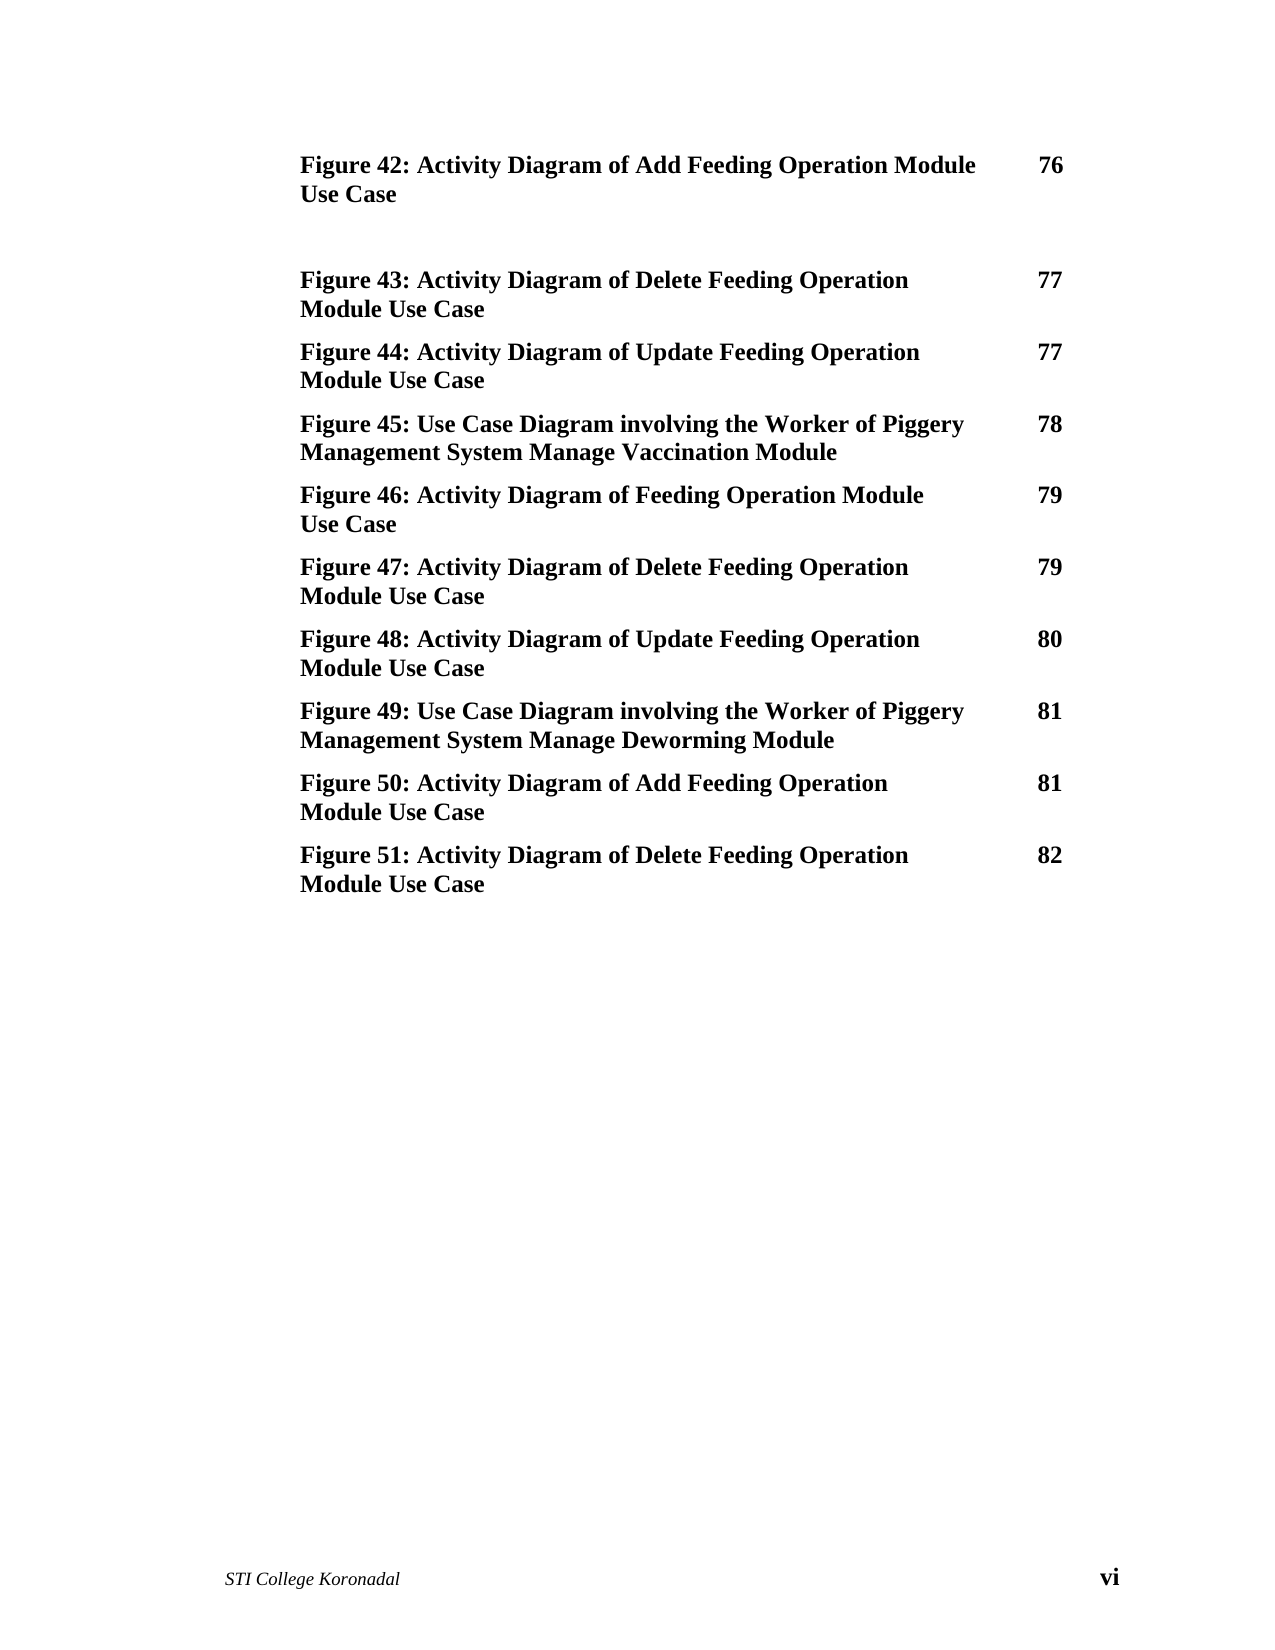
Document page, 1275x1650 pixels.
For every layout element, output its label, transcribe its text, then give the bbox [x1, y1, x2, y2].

text Figure 49: Use Case Diagram involving the Worker of Piggery 81 [225, 696, 1125, 725]
text Figure 47: Activity Diagram of Delete Feeding Operation 79 [225, 552, 1125, 581]
text Module Use Case [225, 653, 1125, 682]
text Figure 44: Activity Diagram of Update Feeding Operation 77 [225, 337, 1125, 366]
text Module Use Case [225, 294, 1125, 322]
text Module Use Case [225, 581, 1125, 610]
text Figure 43: Activity Diagram of Delete Feeding Operation 77 [225, 265, 1125, 294]
text Management System Manage Deworming Module [225, 725, 1125, 754]
text Figure 50: Activity Diagram of Add Feeding Operation 81 [225, 768, 1125, 797]
text Module Use Case [225, 797, 1125, 826]
text Use Case [225, 179, 1125, 207]
text Figure 46: Activity Diagram of Feeding Operation Module 79 [225, 481, 1125, 509]
text Figure 51: Activity Diagram of Delete Feeding Operation 82 [225, 840, 1125, 869]
text Use Case [225, 509, 1125, 538]
text Module Use Case [225, 366, 1125, 394]
text Figure 42: Activity Diagram of Add Feeding Operation Module 76 [225, 150, 1125, 179]
text Figure 45: Use Case Diagram involving the Worker of Piggery 78 [225, 409, 1125, 437]
text Management System Manage Vaccination Module [225, 437, 1125, 466]
text Figure 48: Activity Diagram of Update Feeding Operation 80 [225, 624, 1125, 653]
text Module Use Case [225, 869, 1125, 897]
